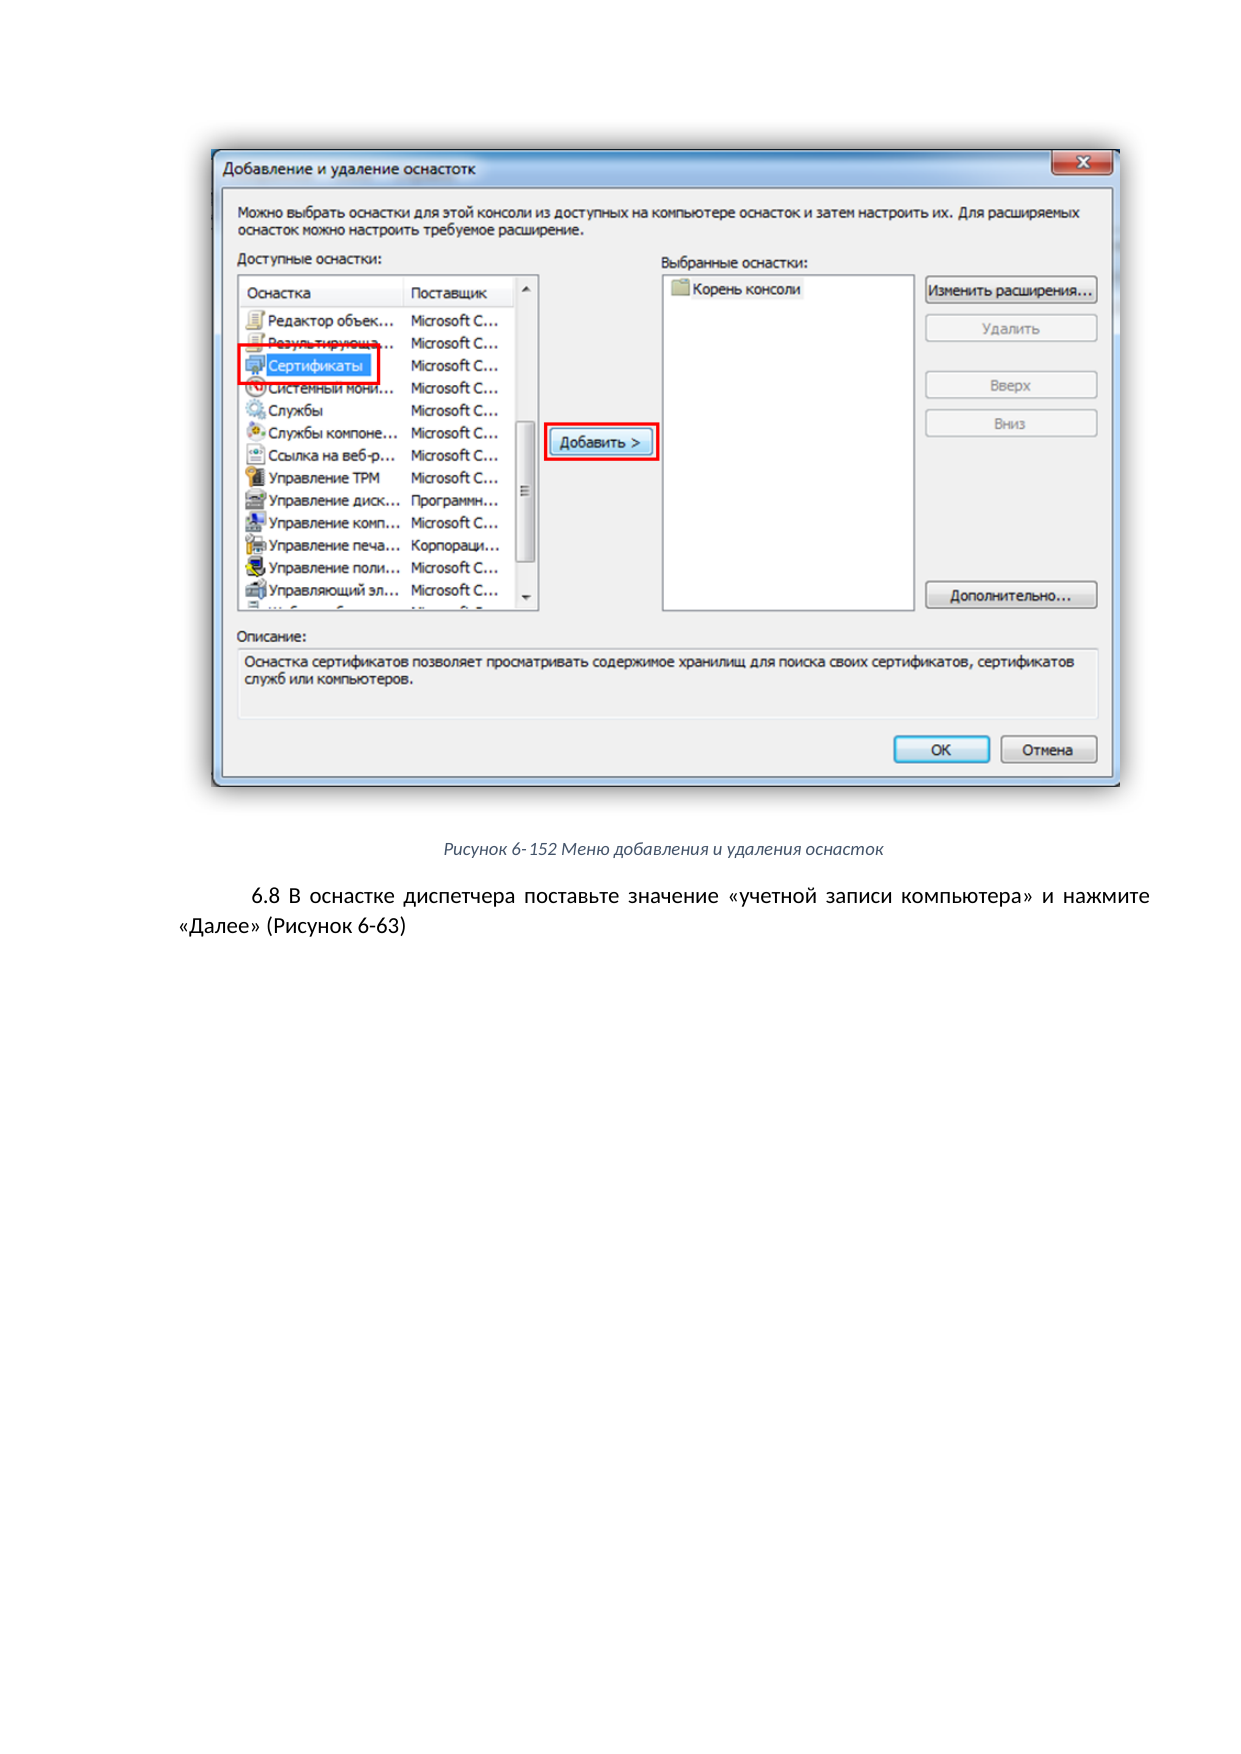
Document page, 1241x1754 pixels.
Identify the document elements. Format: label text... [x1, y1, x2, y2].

picture [211, 149, 1120, 787]
